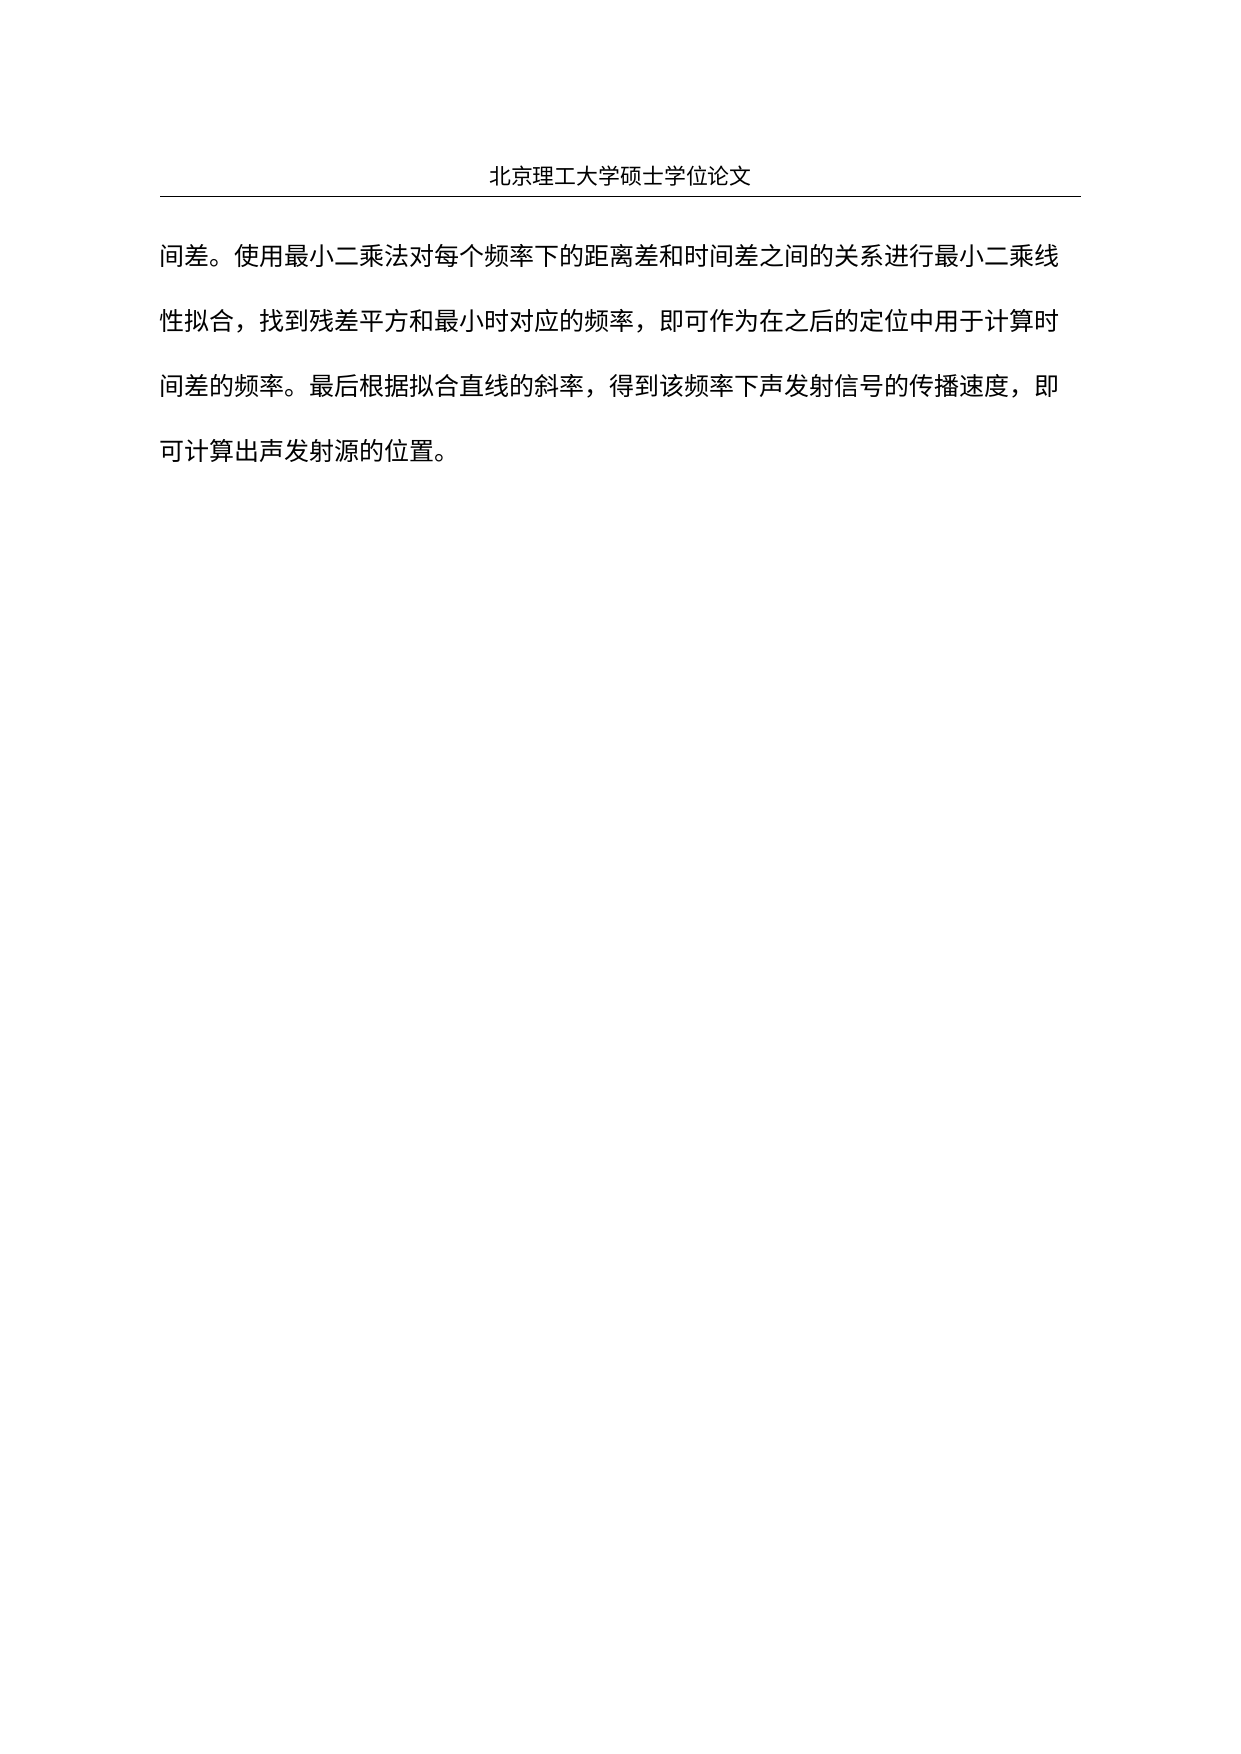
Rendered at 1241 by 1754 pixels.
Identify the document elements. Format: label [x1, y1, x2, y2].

text [159, 222, 1081, 482]
